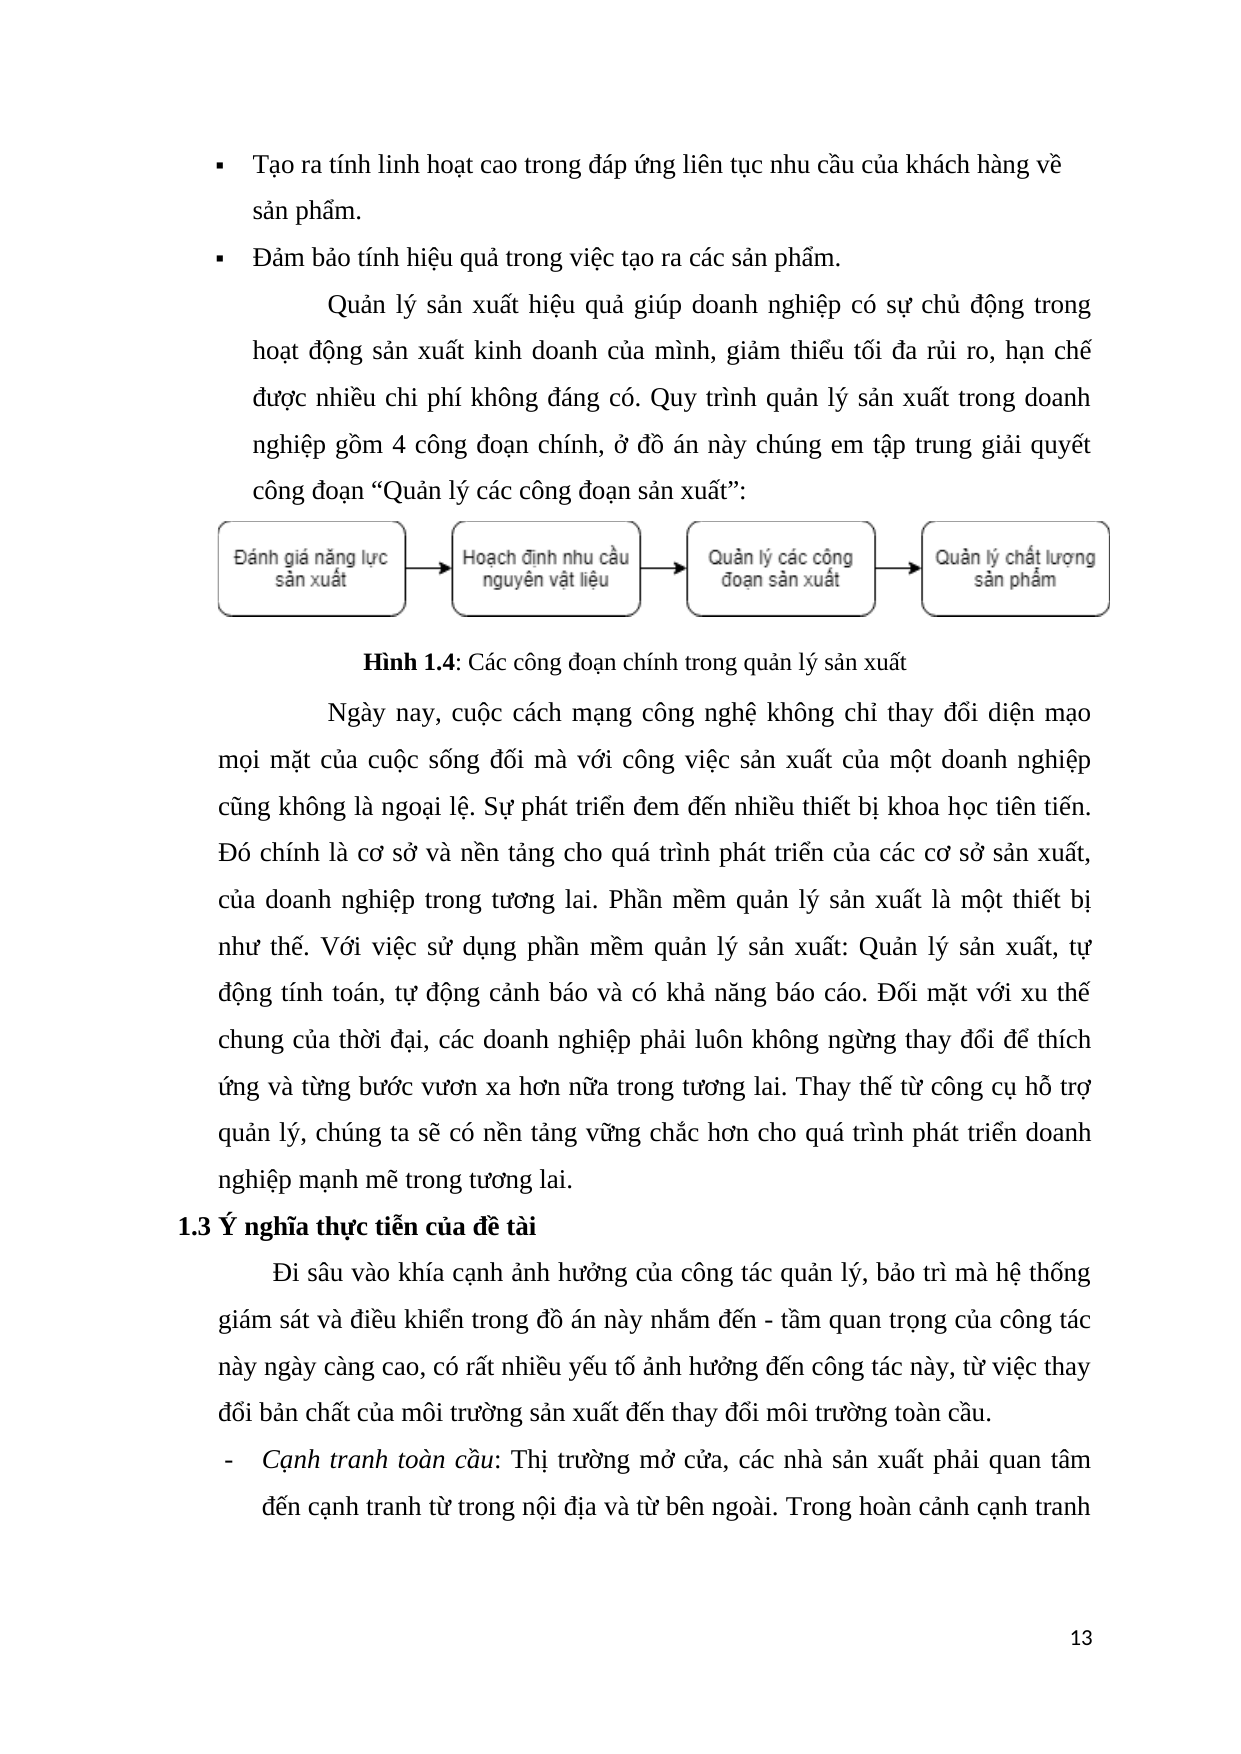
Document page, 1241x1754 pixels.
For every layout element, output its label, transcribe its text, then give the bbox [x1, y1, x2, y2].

list Đảm bảo tính hiệu quả trong việc tạo ra các sản phẩm. [215, 241, 1092, 272]
list Ngày nay, cuộc cách mạng công nghệ không chỉ thay đổi diện mạo mọi mặt của cuộc sống đối mà với công việc sản xuất của một doanh nghiệp cũng không là ngoại lệ. Sự phát triển đem đến nhiều thiết bị khoa học tiên tiến. Đó chính là cơ sở và nền tảng cho quá trình phát triển của các cơ sở sản xuất, của doanh nghiệp trong tương lai. Phần mềm quản lý sản xuất là một thiết bị như thế. Với việc sử dụng phần mềm quản lý sản xuất: Quản lý sản xuất, tự động tính toán, tự động cảnh báo và có khả năng báo cáo. Đối mặt với xu thế chung của thời đại, các doanh nghiệp phải luôn không ngừng thay đổi để thích ứng và từng bước vươn xa hơn nữa trong tương lai. Thay thế từ công cụ hỗ trợ quản lý, chúng ta sẽ có nền tảng vững chắc hơn cho quá trình phát triển doanh nghiệp mạnh mẽ trong tương lai. [218, 697, 1092, 1194]
list Quản lý sản xuất hiệu quả giúp doanh nghiệp có sự chủ động trong hoạt động sản xuất kinh doanh của mình, giảm thiểu tối đa rủi ro, hạn chế được nhiều chi phí không đáng có. Quy trình quản lý sản xuất trong doanh nghiệp gồm 4 công đoạn chính, ở đồ án này chúng em tập trung giải quyết công đoạn “Quản lý các công đoạn sản xuất”: [252, 288, 1092, 506]
list Tạo ra tính linh hoạt cao trong đáp ứng liên tục nhu cầu của khách hàng về sản phẩm. [215, 148, 1092, 226]
text Hình 1.4: Các công đoạn chính trong quản lý sản xuất [177, 647, 1092, 676]
list Đi sâu vào khía cạnh ảnh hưởng của công tác quản lý, bảo trì mà hệ thống giám sát và điều khiển trong đồ án này nhắm đến - tầm quan trọng của công tác này ngày càng cao, có rất nhiều yếu tố ảnh hưởng đến công tác này, từ việc thay đổi bản chất của môi trường sản xuất đến thay đổi môi trường toàn cầu. [218, 1257, 1092, 1428]
list Ý nghĩa thực tiễn của đề tài [177, 1210, 1092, 1241]
picture [217, 521, 1110, 617]
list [224, 1443, 1092, 1521]
